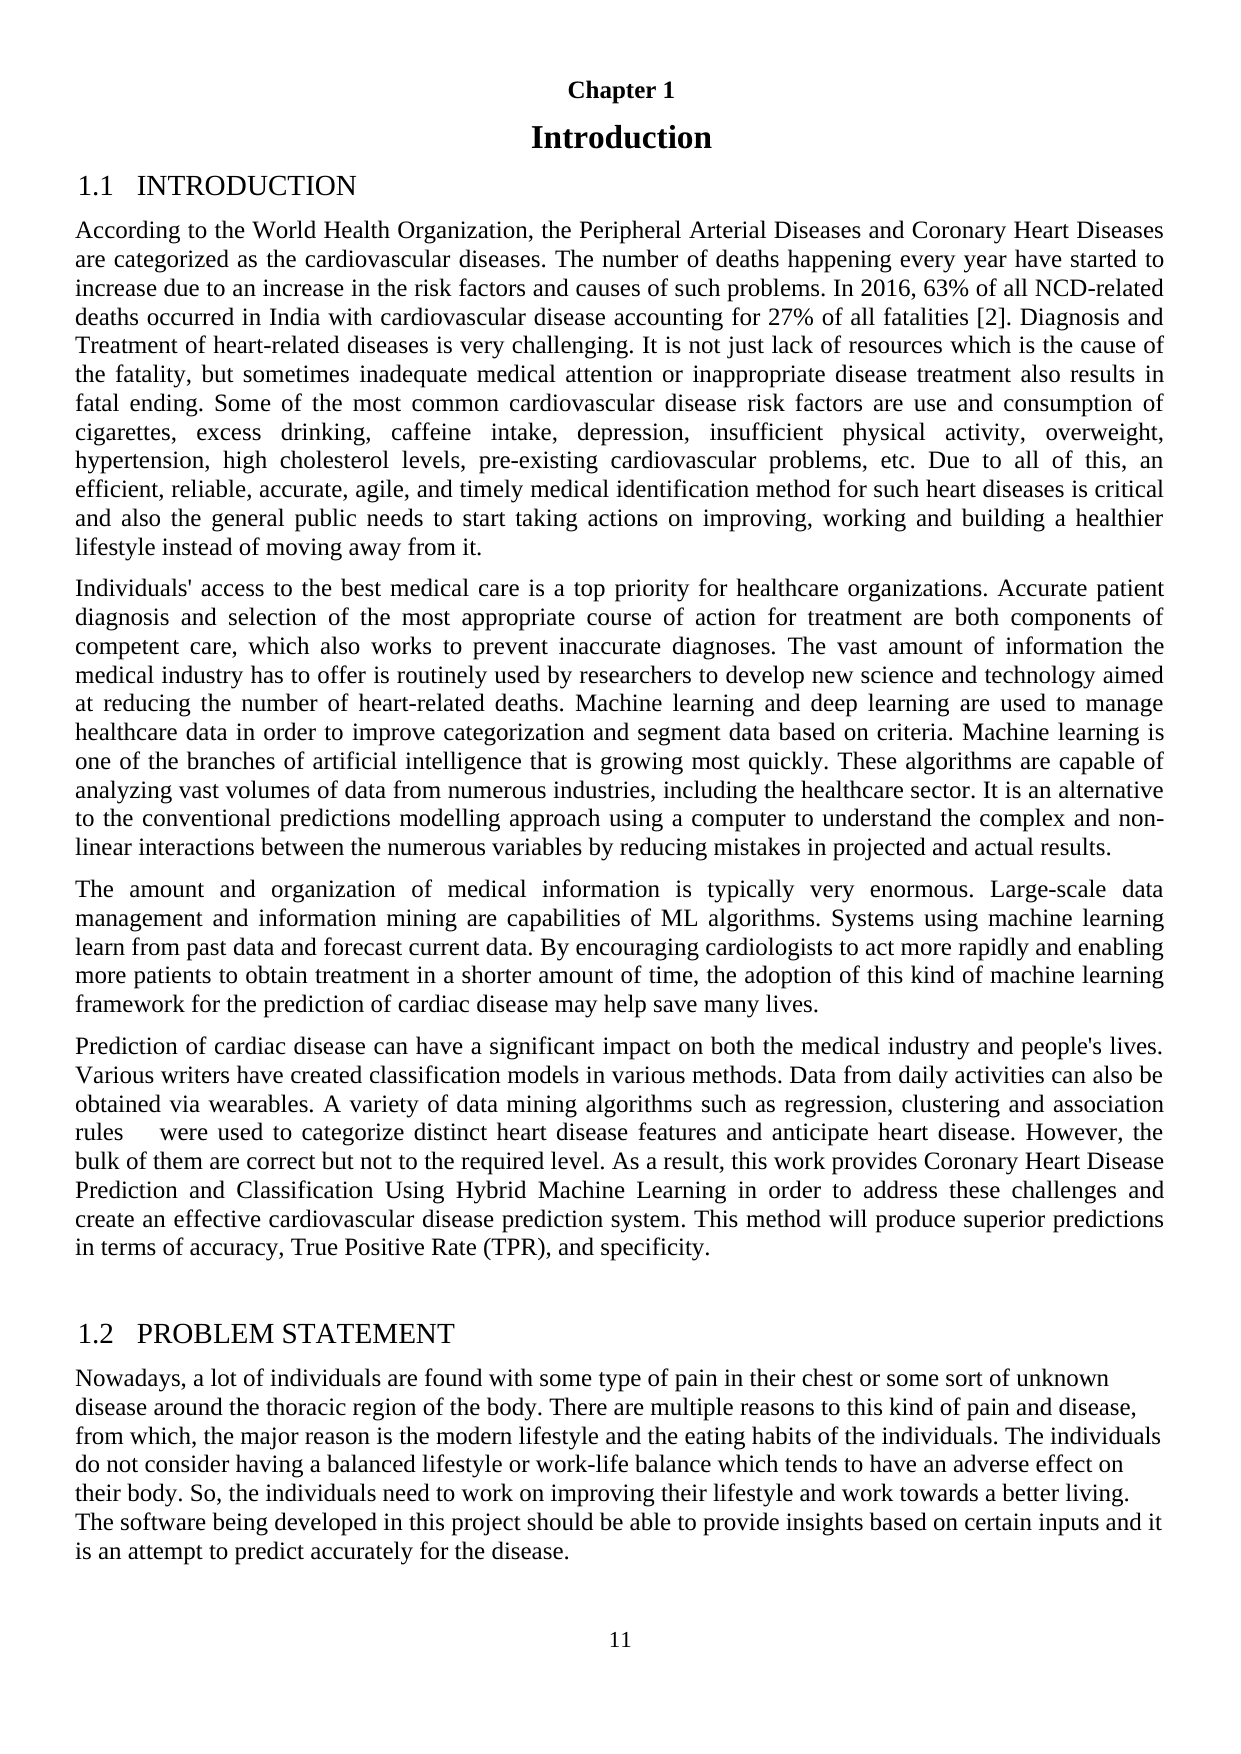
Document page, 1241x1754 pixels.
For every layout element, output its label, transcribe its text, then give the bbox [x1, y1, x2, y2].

list INTRODUCTION [77, 168, 1165, 202]
text Introduction [77, 117, 1165, 155]
text According to the World Health Organization, the Peripheral Arterial Diseases and Coronary Heart Diseases are categorized as the cardiovascular diseases. The number of deaths happening every year have started to increase due to an increase in the risk factors and causes of such problems. In 2016, 63% of all NCD-related deaths occurred in India with cardiovascular disease accounting for 27% of all fatalities [2]. Diagnosis and Treatment of heart-related diseases is very challenging. It is not just lack of resources which is the cause of the fatality, but sometimes inadequate medical attention or inappropriate disease treatment also results in fatal ending. Some of the most common cardiovascular disease risk factors are use and consumption of cigarettes, excess drinking, caffeine intake, depression, insufficient physical activity, overweight, hypertension, high cholesterol levels, pre-existing cardiovascular problems, etc. Due to all of this, an efficient, reliable, accurate, agile, and timely medical identification method for such heart diseases is critical and also the general public needs to start taking actions on improving, working and building a healthier lifestyle instead of moving away from it. [75, 215, 1165, 560]
text The amount and organization of medical information is typically very enormous. Large-scale data management and information mining are capabilities of ML algorithms. Systems using machine learning learn from past data and forecast current data. By encouraging cardiologists to act more rapidly and enabling more patients to obtain treatment in a shorter amount of time, the adoption of this kind of machine learning framework for the prediction of cardiac disease may help save many lives. [75, 874, 1165, 1018]
text Nowadays, a lot of individuals are found with some type of pain in their chest or some sort of unknown disease around the thoracic region of the body. There are multiple reasons to this kind of pain and disease, from which, the major reason is the modern lifestyle and the eating habits of the individuals. The individuals do not consider having a balanced lifestyle or work-life balance which tends to have an adverse effect on their body. So, the individuals need to work on improving their lifestyle and work towards a better living. The software being developed in this project should be able to provide insights based on certain inputs and it is an attempt to predict accurately for the disease. [75, 1363, 1165, 1564]
list PROBLEM STATEMENT [77, 1316, 1165, 1350]
text Chapter 1 [77, 75, 1165, 104]
text Prediction of cardiac disease can have a significant impact on both the medical industry and people's lives. Various writers have created classification models in various methods. Data from daily activities can also be obtained via wearables. A variety of data mining algorithms such as regression, clustering and association rules were used to categorize distinct heart disease features and anticipate heart disease. However, the bulk of them are correct but not to the required level. As a result, this work provides Coronary Heart Disease Prediction and Classification Using Hybrid Machine Learning in order to address these challenges and create an effective cardiovascular disease prediction system. This method will produce superior predictions in terms of accuracy, True Positive Rate (TPR), and specificity. [75, 1031, 1165, 1261]
text Individuals' access to the best medical care is a top priority for healthcare organizations. Accurate patient diagnosis and selection of the most appropriate course of action for treatment are both components of competent care, which also works to prevent inaccurate diagnoses. The vast amount of information the medical industry has to offer is routinely used by researchers to develop new science and technology aimed at reducing the number of heart-related deaths. Machine learning and deep learning are used to manage healthcare data in order to improve categorization and segment data based on criteria. Machine learning is one of the branches of artificial intelligence that is growing most quickly. These algorithms are capable of analyzing vast volumes of data from numerous industries, including the healthcare sector. It is an alternative to the conventional predictions modelling approach using a computer to understand the complex and non-linear interactions between the numerous variables by reducing mistakes in projected and actual results. [75, 573, 1165, 861]
